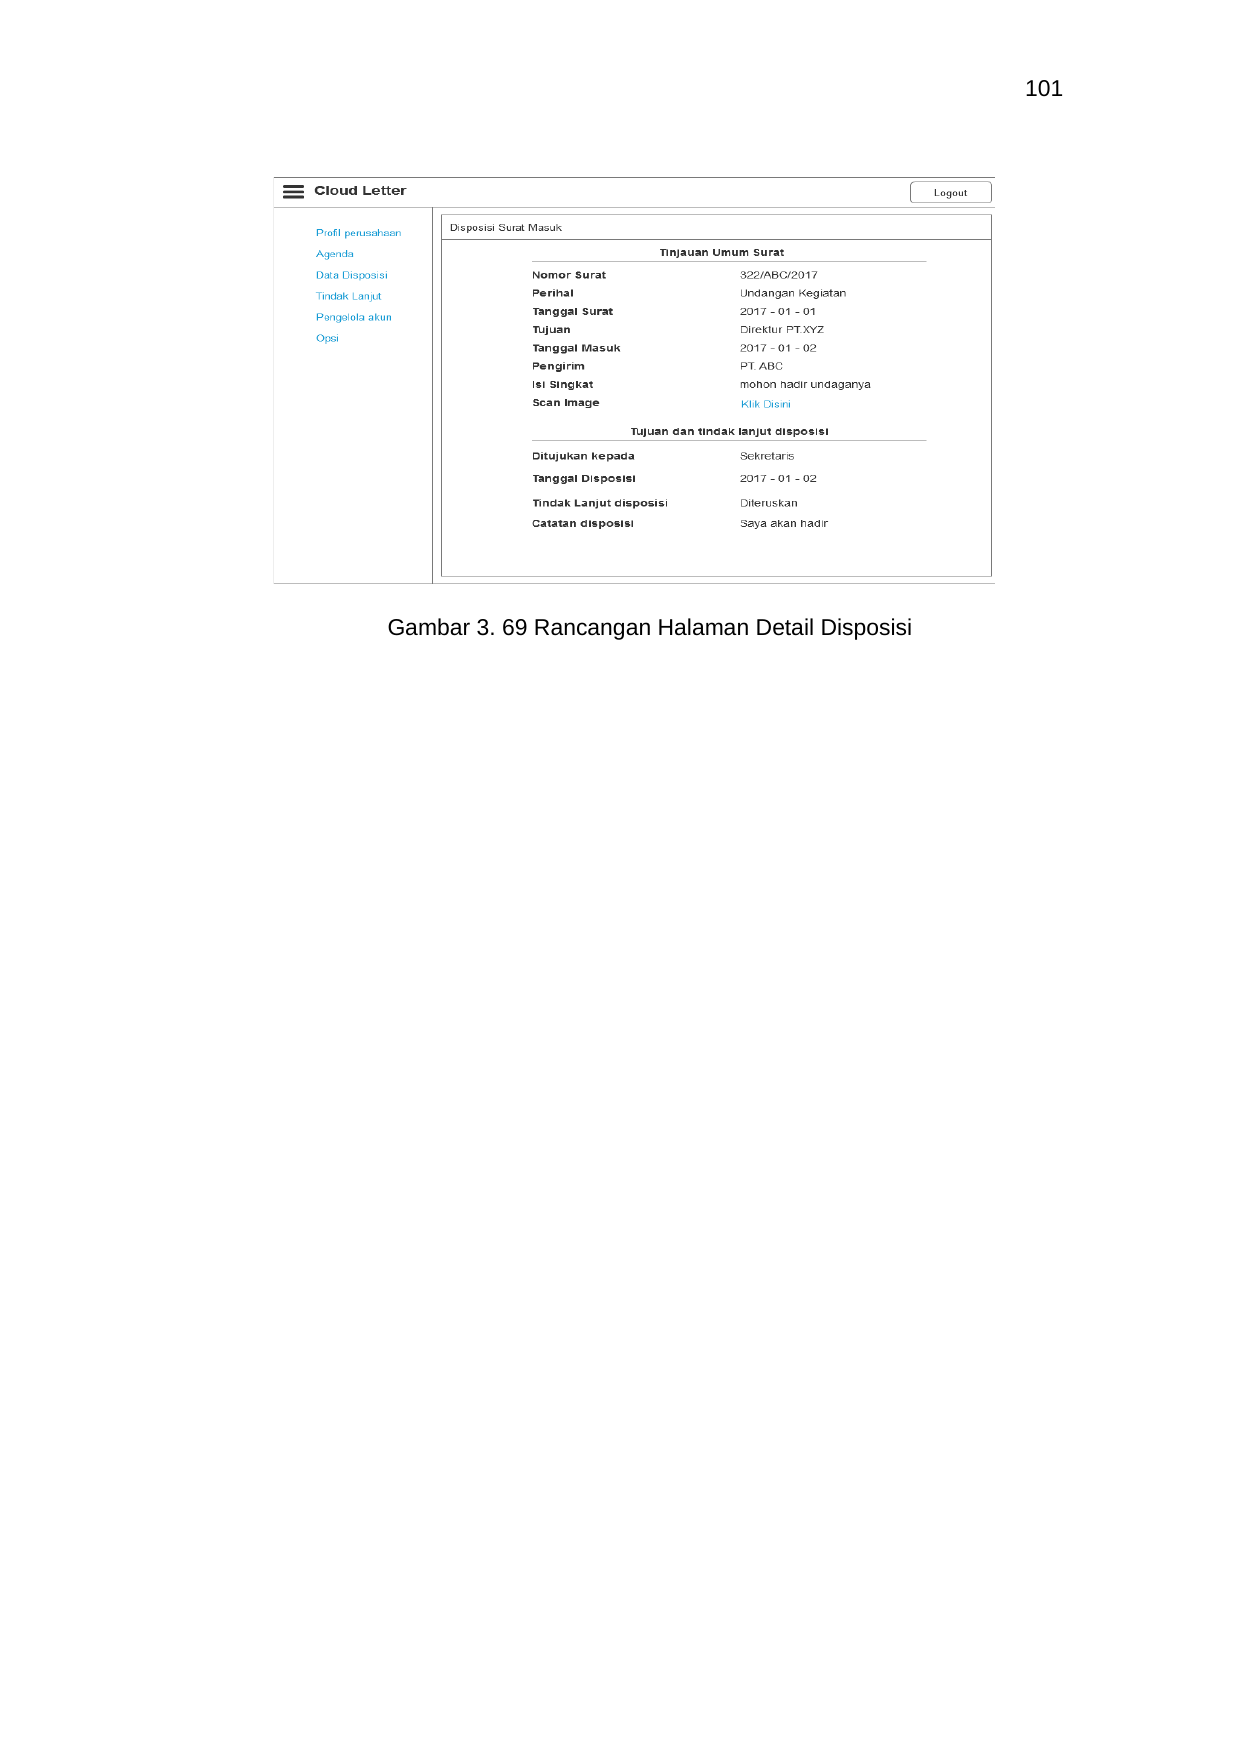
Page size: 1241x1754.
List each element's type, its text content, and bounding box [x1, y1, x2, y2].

text Gambar 3. 69 Rancangan Halaman Detail Disposisi [236, 614, 1063, 640]
picture [273, 177, 995, 584]
